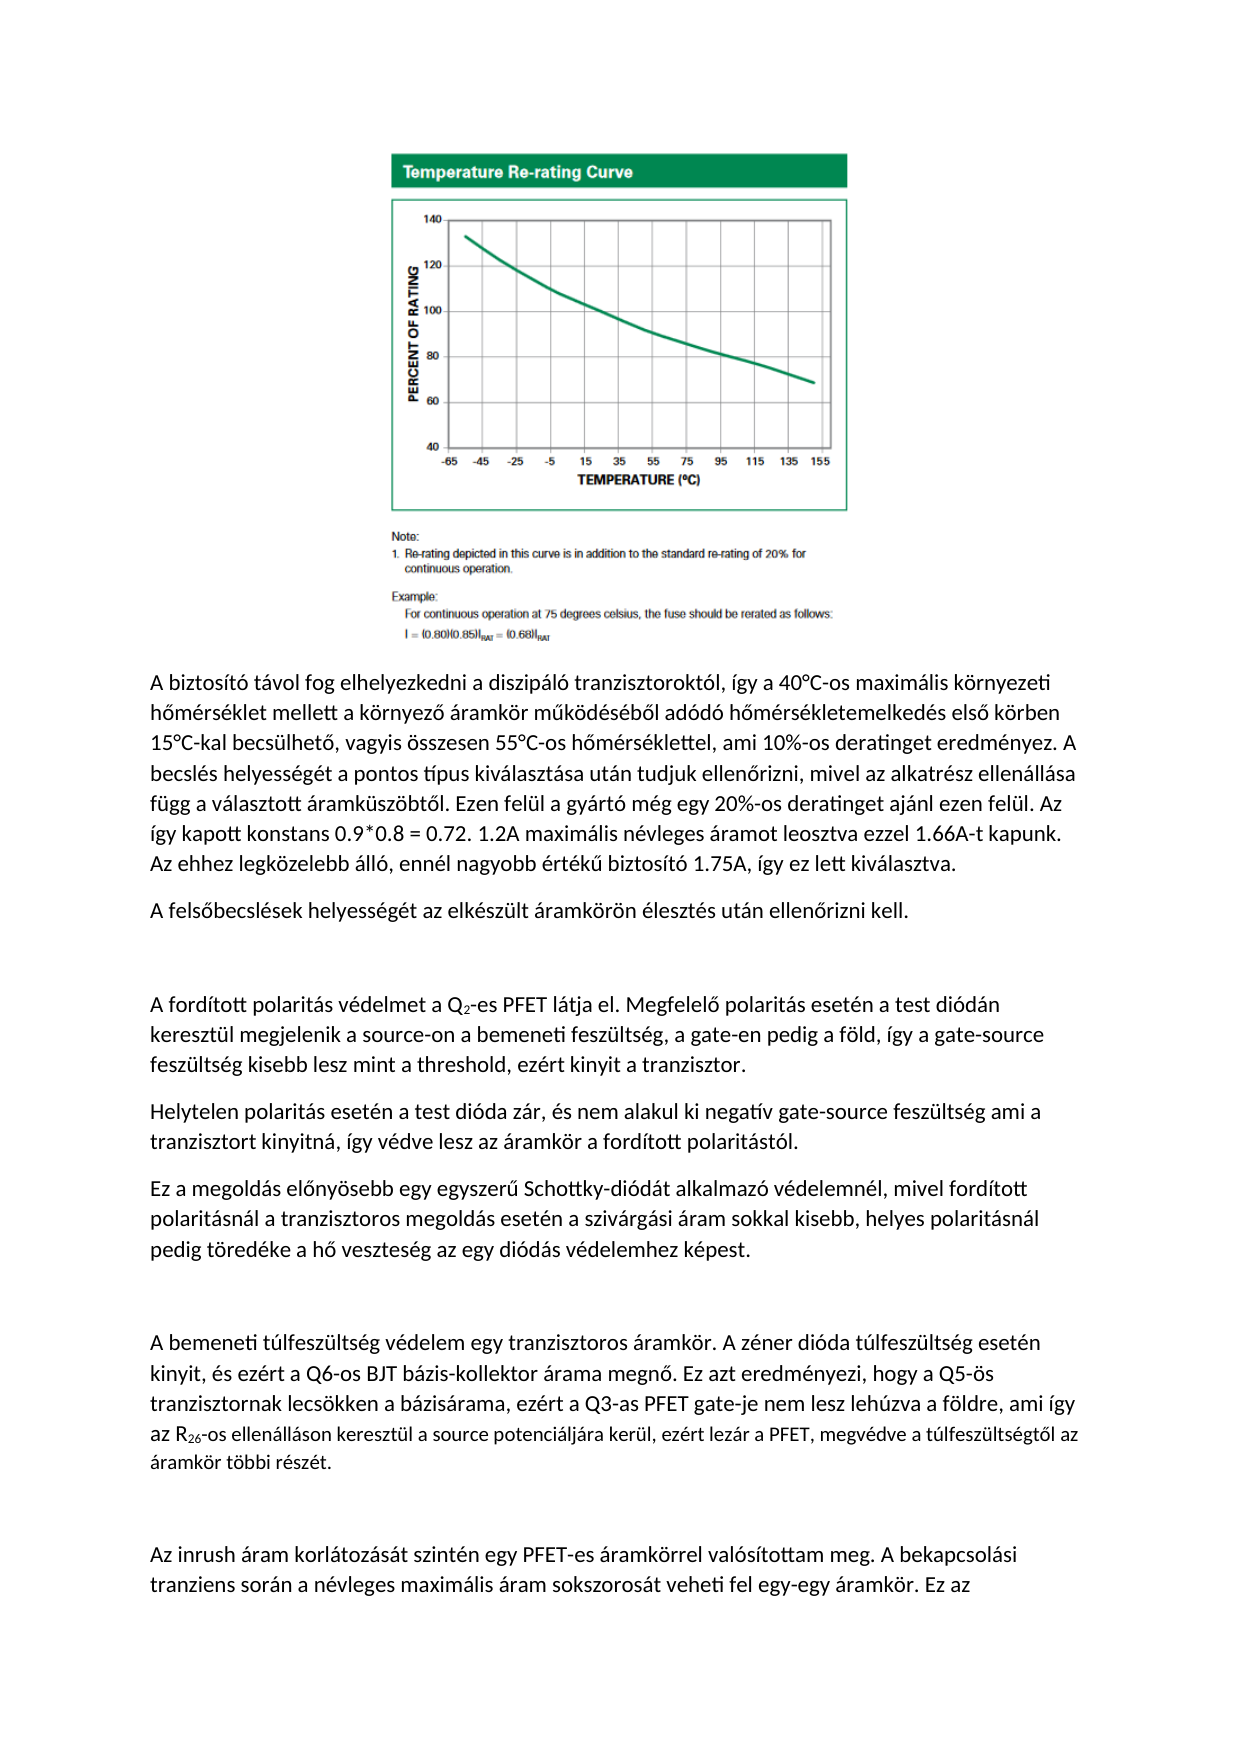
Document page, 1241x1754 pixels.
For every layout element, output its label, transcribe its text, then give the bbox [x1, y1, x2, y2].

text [150, 1540, 1090, 1598]
text A felsőbecslések helyességét az elkészült áramkörön élesztés után ellenőrizni kell. [150, 896, 1090, 924]
picture [387, 150, 853, 650]
text A biztosító távol fog elhelyezkedni a diszipáló tranzisztoroktól, így a 40°C-os maximális környezeti hőmérséklet mellett a környező áramkör működéséből adódó hőmérsékletemelkedés első körben 15°C-kal becsülhető, vagyis összesen 55°C-os hőmérséklettel, ami 10%-os deratinget eredményez. A becslés helyességét a pontos típus kiválasztása után tudjuk ellenőrizni, mivel az alkatrész ellenállása függ a választott áramküszöbtől. Ezen felül a gyártó még egy 20%-os deratinget ajánl ezen felül. Az így kapott konstans 0.9*0.8 = 0.72. 1.2A maximális névleges áramot leosztva ezzel 1.66A-t kapunk. Az ehhez legközelebb álló, ennél nagyobb értékű biztosító 1.75A, így ez lett kiválasztva. [150, 668, 1090, 877]
text A fordított polaritás védelmet a Q2-es PFET látja el. Megfelelő polaritás esetén a test diódán keresztül megjelenik a source-on a bemeneti feszültség, a gate-en pedig a föld, így a gate-source feszültség kisebb lesz mint a threshold, ezért kinyit a tranzisztor. [150, 990, 1090, 1078]
text A bemeneti túlfeszültség védelem egy tranzisztoros áramkör. A zéner dióda túlfeszültség esetén kinyit, és ezért a Q6-os BJT bázis-kollektor árama megnő. Ez azt eredményezi, hogy a Q5-ös tranzisztornak lecsökken a bázisárama, ezért a Q3-as PFET gate-je nem lesz lehúzva a földre, ami így az R26-os ellenálláson keresztül a source potenciáljára kerül, ezért lezár a PFET, megvédve a túlfeszültségtől az áramkör többi részét. [150, 1328, 1090, 1474]
text Ez a megoldás előnyösebb egy egyszerű Schottky-diódát alkalmazó védelemnél, mivel fordított polaritásnál a tranzisztoros megoldás esetén a szivárgási áram sokkal kisebb, helyes polaritásnál pedig töredéke a hő veszteség az egy diódás védelemhez képest. [150, 1174, 1090, 1263]
text Helytelen polaritás esetén a test dióda zár, és nem alakul ki negatív gate-source feszültség ami a tranzisztort kinyitná, így védve lesz az áramkör a fordított polaritástól. [150, 1097, 1090, 1155]
